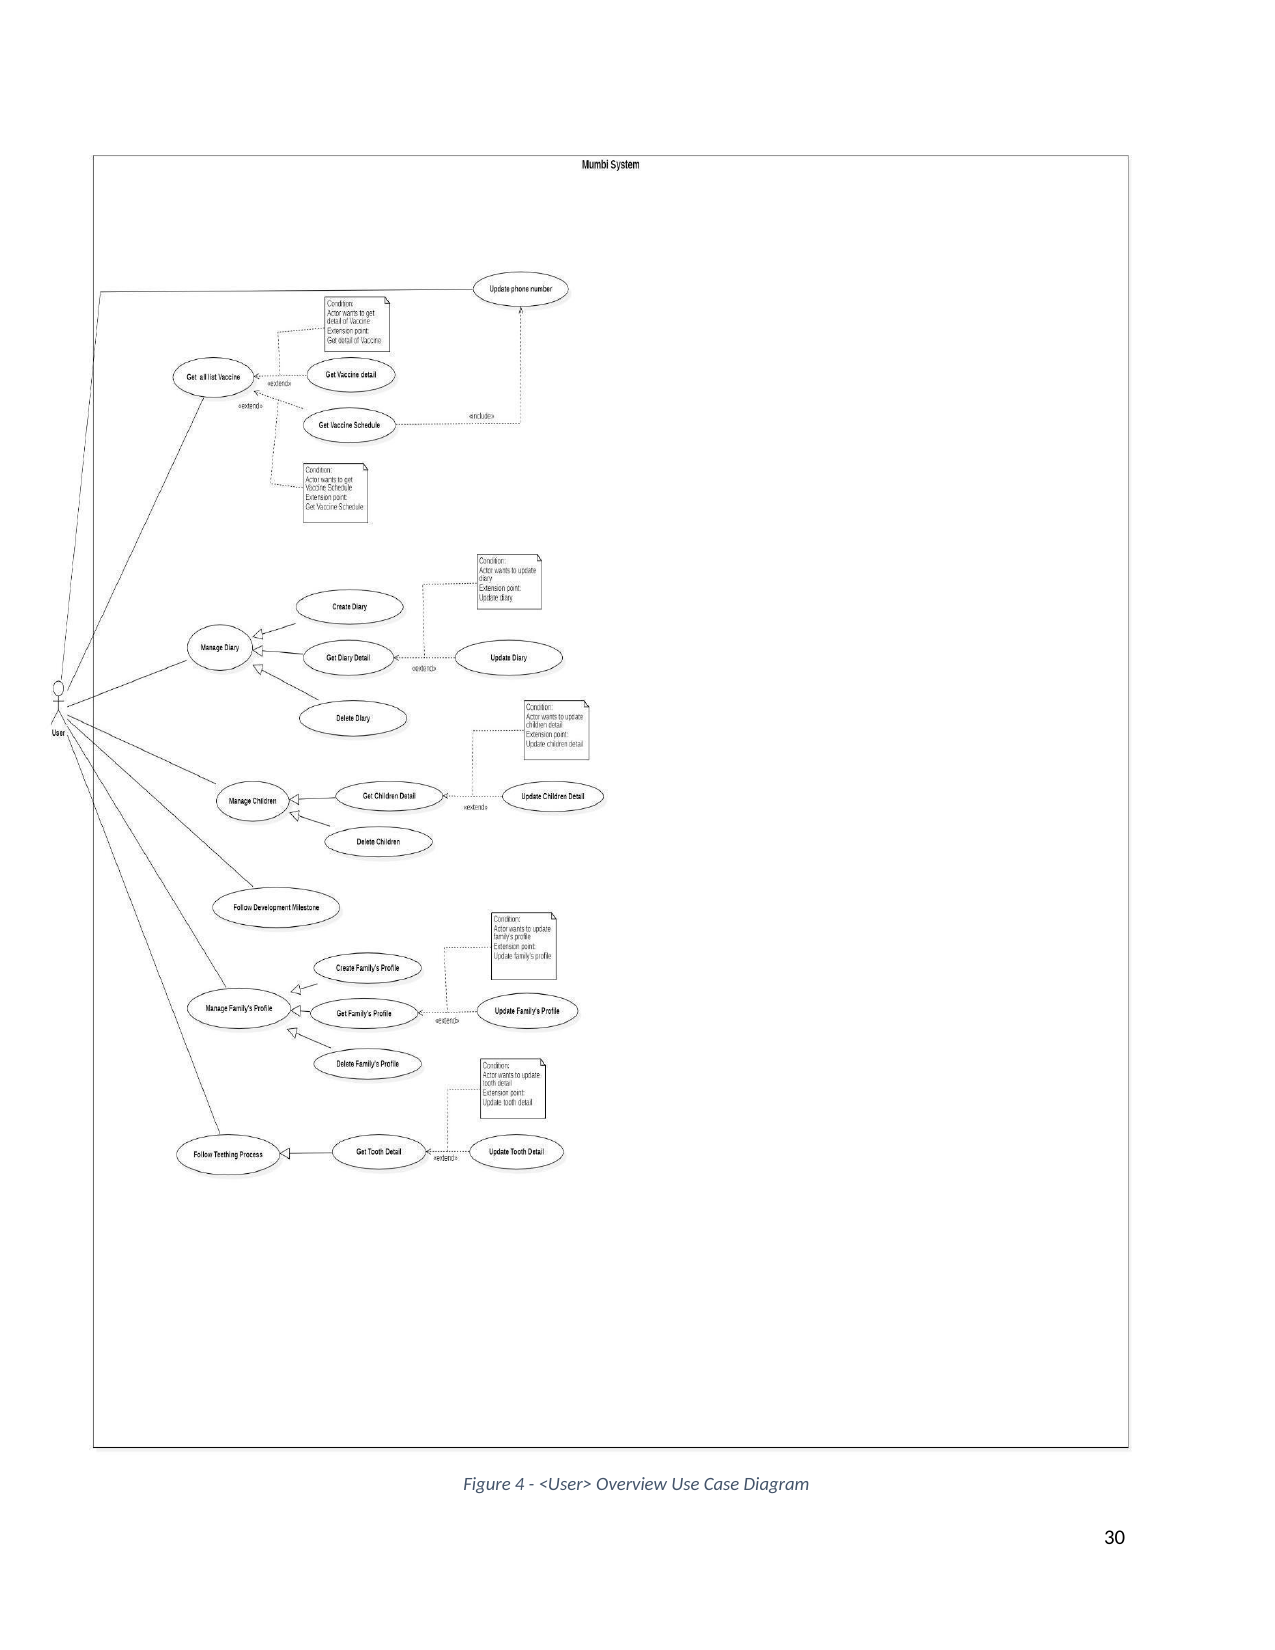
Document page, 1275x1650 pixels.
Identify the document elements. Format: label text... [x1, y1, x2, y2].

picture [45, 150, 1146, 1472]
text Figure 4 - <User> Overview Use Case Diagram [150, 1472, 1125, 1494]
